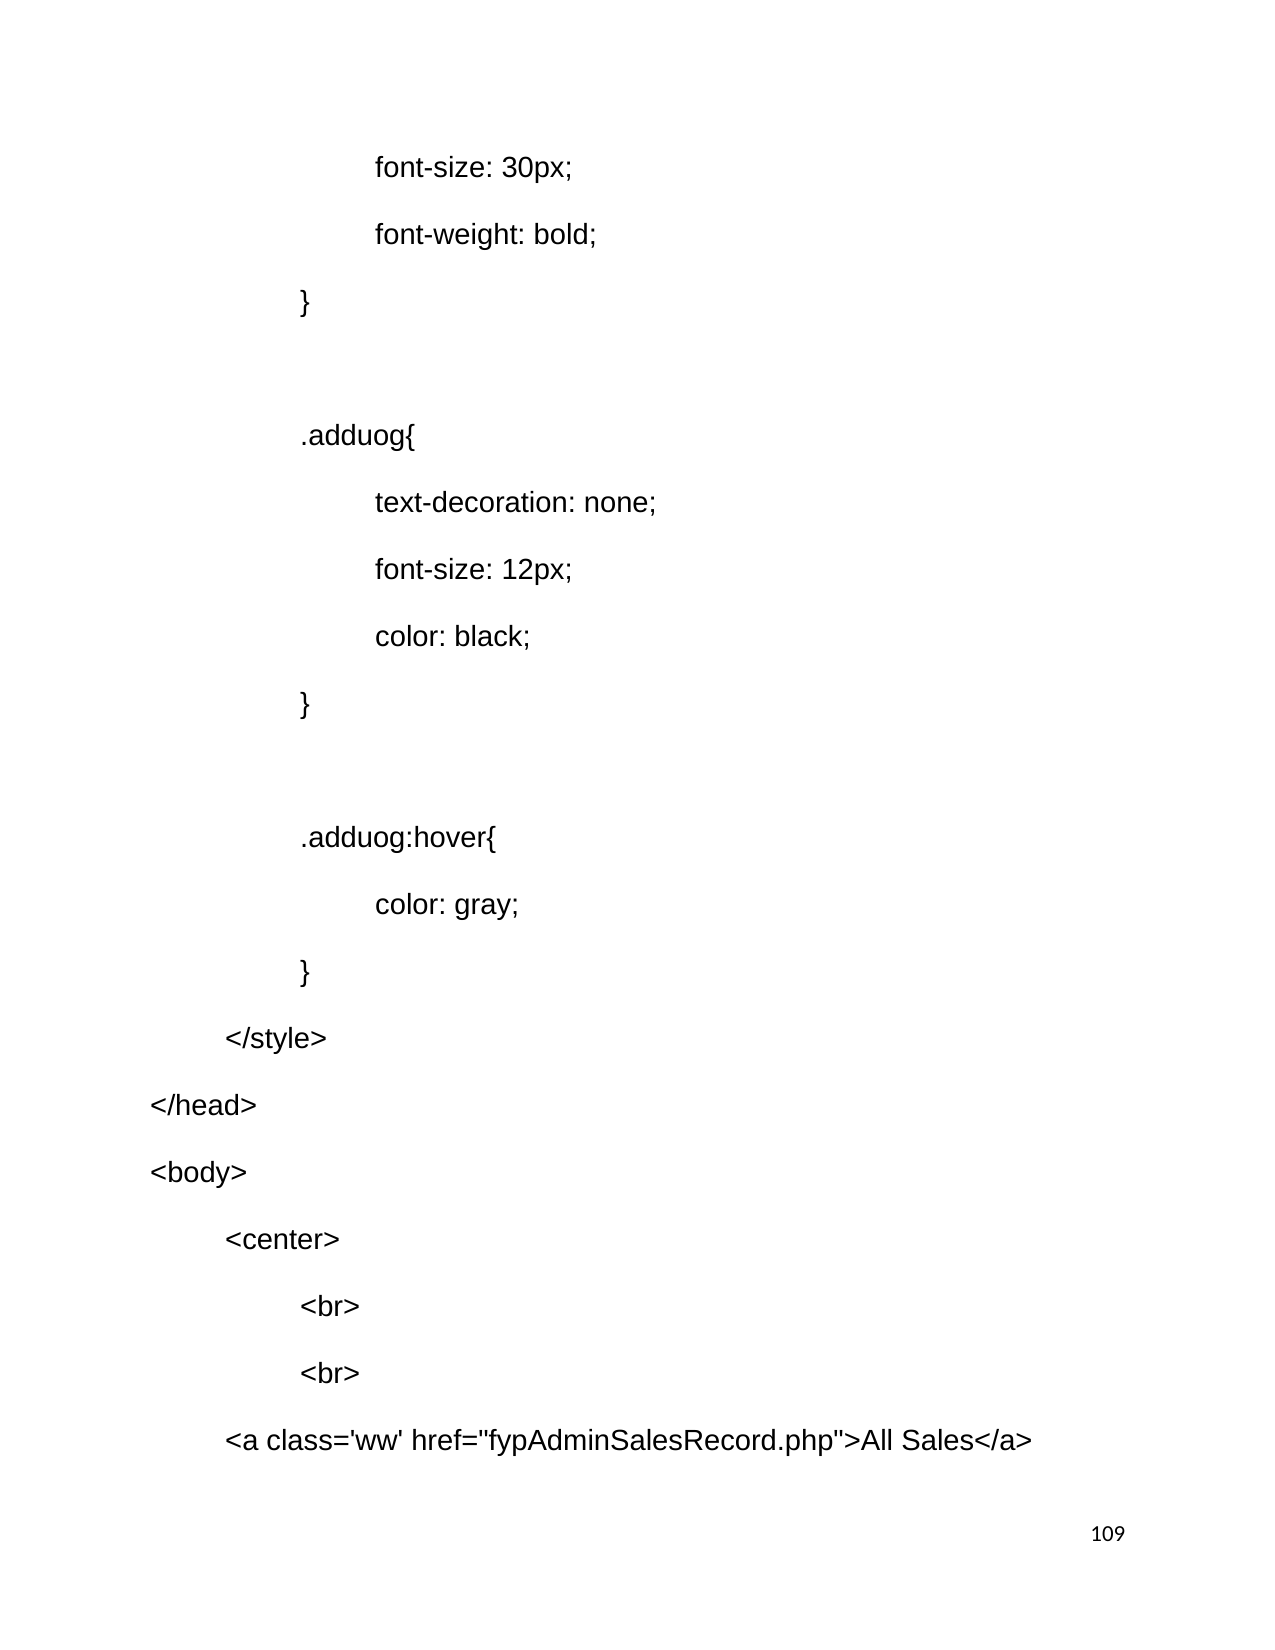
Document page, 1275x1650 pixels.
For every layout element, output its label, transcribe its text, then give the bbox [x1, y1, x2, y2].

text } [150, 284, 1125, 317]
text color: black; [150, 619, 1125, 652]
text <br> [150, 1289, 1125, 1322]
text <body> [150, 1155, 1125, 1188]
text font-weight: bold; [150, 217, 1125, 251]
text </head> [150, 1088, 1125, 1121]
text <a class='ww' href="fypAdminSalesRecord.php">All Sales</a> [150, 1423, 1125, 1456]
text <br> [150, 1356, 1125, 1389]
text text-decoration: none; [150, 485, 1125, 518]
text <center> [150, 1222, 1125, 1255]
text } [150, 954, 1125, 987]
text font-size: 12px; [150, 552, 1125, 585]
text font-size: 30px; [150, 150, 1125, 183]
text } [150, 686, 1125, 719]
text .adduog:hover{ [150, 820, 1125, 853]
text </style> [150, 1021, 1125, 1054]
text color: gray; [150, 887, 1125, 920]
text .adduog{ [150, 418, 1125, 451]
